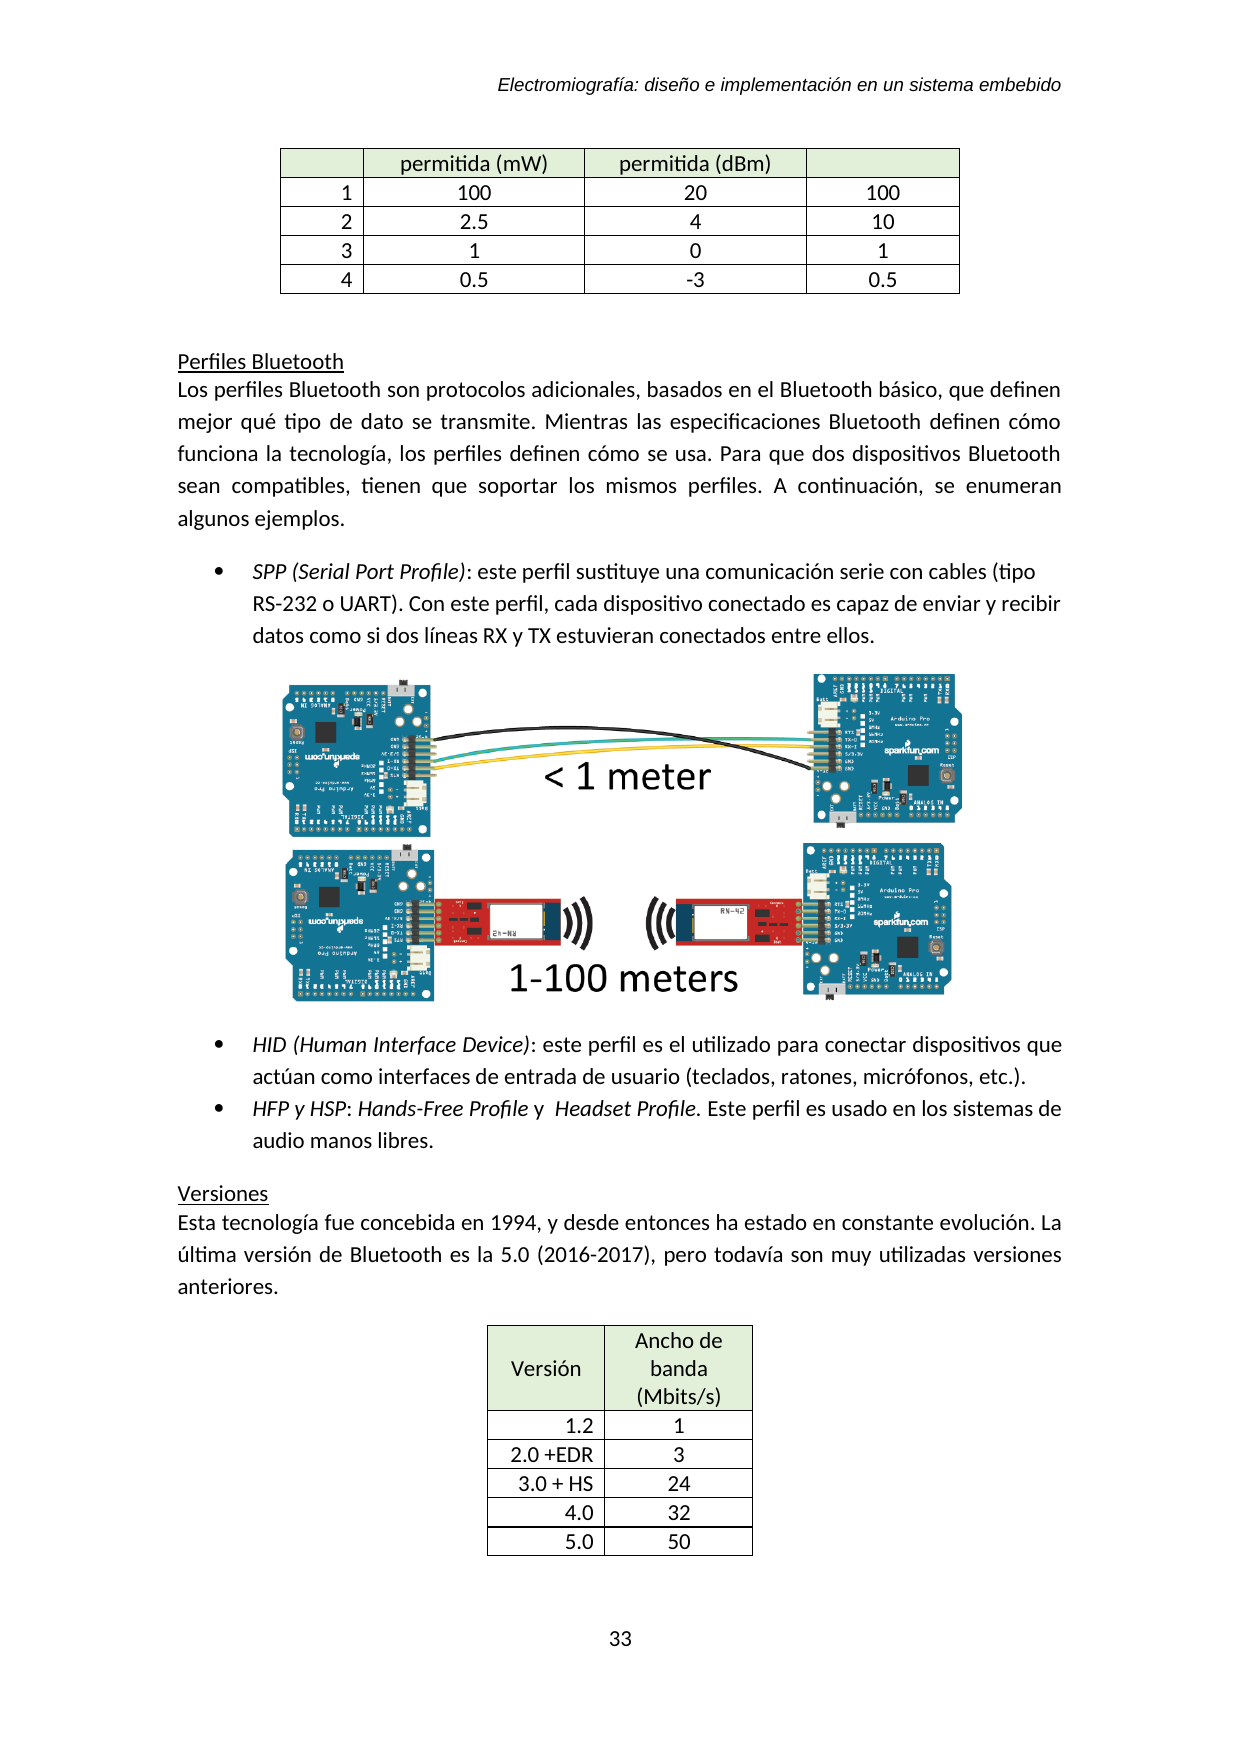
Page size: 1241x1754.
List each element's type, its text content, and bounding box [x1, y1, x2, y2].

table_header Alcance (m) [807, 149, 959, 177]
text Versiones [177, 1179, 1063, 1208]
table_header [585, 149, 806, 177]
table_cell 3 [281, 236, 363, 264]
table_cell 1.2 [488, 1411, 604, 1439]
list HID (Human Interface Device): este perfil es el utilizado para conectar dispositivos que actúan como interfaces de entrada de usuario (teclados, ratones, micrófonos, etc.). [215, 1030, 1063, 1090]
picture [277, 674, 963, 1005]
table_cell 1 [281, 178, 363, 206]
table_cell 100 [807, 178, 959, 206]
text Perfiles Bluetooth [177, 347, 1063, 375]
table_cell 100 [364, 178, 584, 206]
table_header Ancho de banda (Mbits/s) [605, 1326, 752, 1410]
table_cell 1 [807, 236, 959, 264]
table_cell 0 [585, 236, 806, 264]
table_header Versión [488, 1326, 604, 1410]
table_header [364, 149, 584, 177]
table_cell 2 [281, 207, 363, 235]
text Esta tecnología fue concebida en 1994, y desde entonces ha estado en constante evolución. La última versión de Bluetooth es la 5.0 (2016-2017), pero todavía son muy utilizadas versiones anteriores. [177, 1208, 1063, 1300]
table_header Clase [281, 149, 363, 177]
table_cell 1 [364, 236, 584, 264]
table_cell 3 [605, 1440, 752, 1468]
table_cell 24 [605, 1469, 752, 1497]
table_cell 4 [585, 207, 806, 235]
table_cell 5.0 [488, 1528, 604, 1555]
text Los perfiles Bluetooth son protocolos adicionales, basados en el Bluetooth básico, que definen mejor qué tipo de dato se transmite. Mientras las especificaciones Bluetooth definen cómo funciona la tecnología, los perfiles definen cómo se usa. Para que dos dispositivos Bluetooth sean compatibles, tienen que soportar los mismos perfiles. A continuación, se enumeran algunos ejemplos. [177, 375, 1063, 532]
list SPP (Serial Port Profile): este perfil sustituye una comunicación serie con cables (tipo RS-232 o UART). Con este perfil, cada dispositivo conectado es capaz de enviar y recibir datos como si dos líneas RX y TX estuvieran conectados entre ellos. [215, 557, 1063, 649]
table_cell 20 [585, 178, 806, 206]
table_cell -3 [585, 265, 806, 293]
table_cell 1 [605, 1411, 752, 1439]
table_cell 0.5 [807, 265, 959, 293]
table_cell 32 [605, 1498, 752, 1526]
list HFP y HSP: Hands-Free Profile y Headset Profile. Este perfil es usado en los sistemas de audio manos libres. [215, 1094, 1063, 1154]
table_cell 50 [605, 1528, 752, 1555]
table_cell 0.5 [364, 265, 584, 293]
table_cell 10 [807, 207, 959, 235]
table_cell 4.0 [488, 1498, 604, 1526]
table_cell 2.5 [364, 207, 584, 235]
table_cell 2.0 +EDR [488, 1440, 604, 1468]
table_cell 3.0 + HS [488, 1469, 604, 1497]
table_cell 4 [281, 265, 363, 293]
